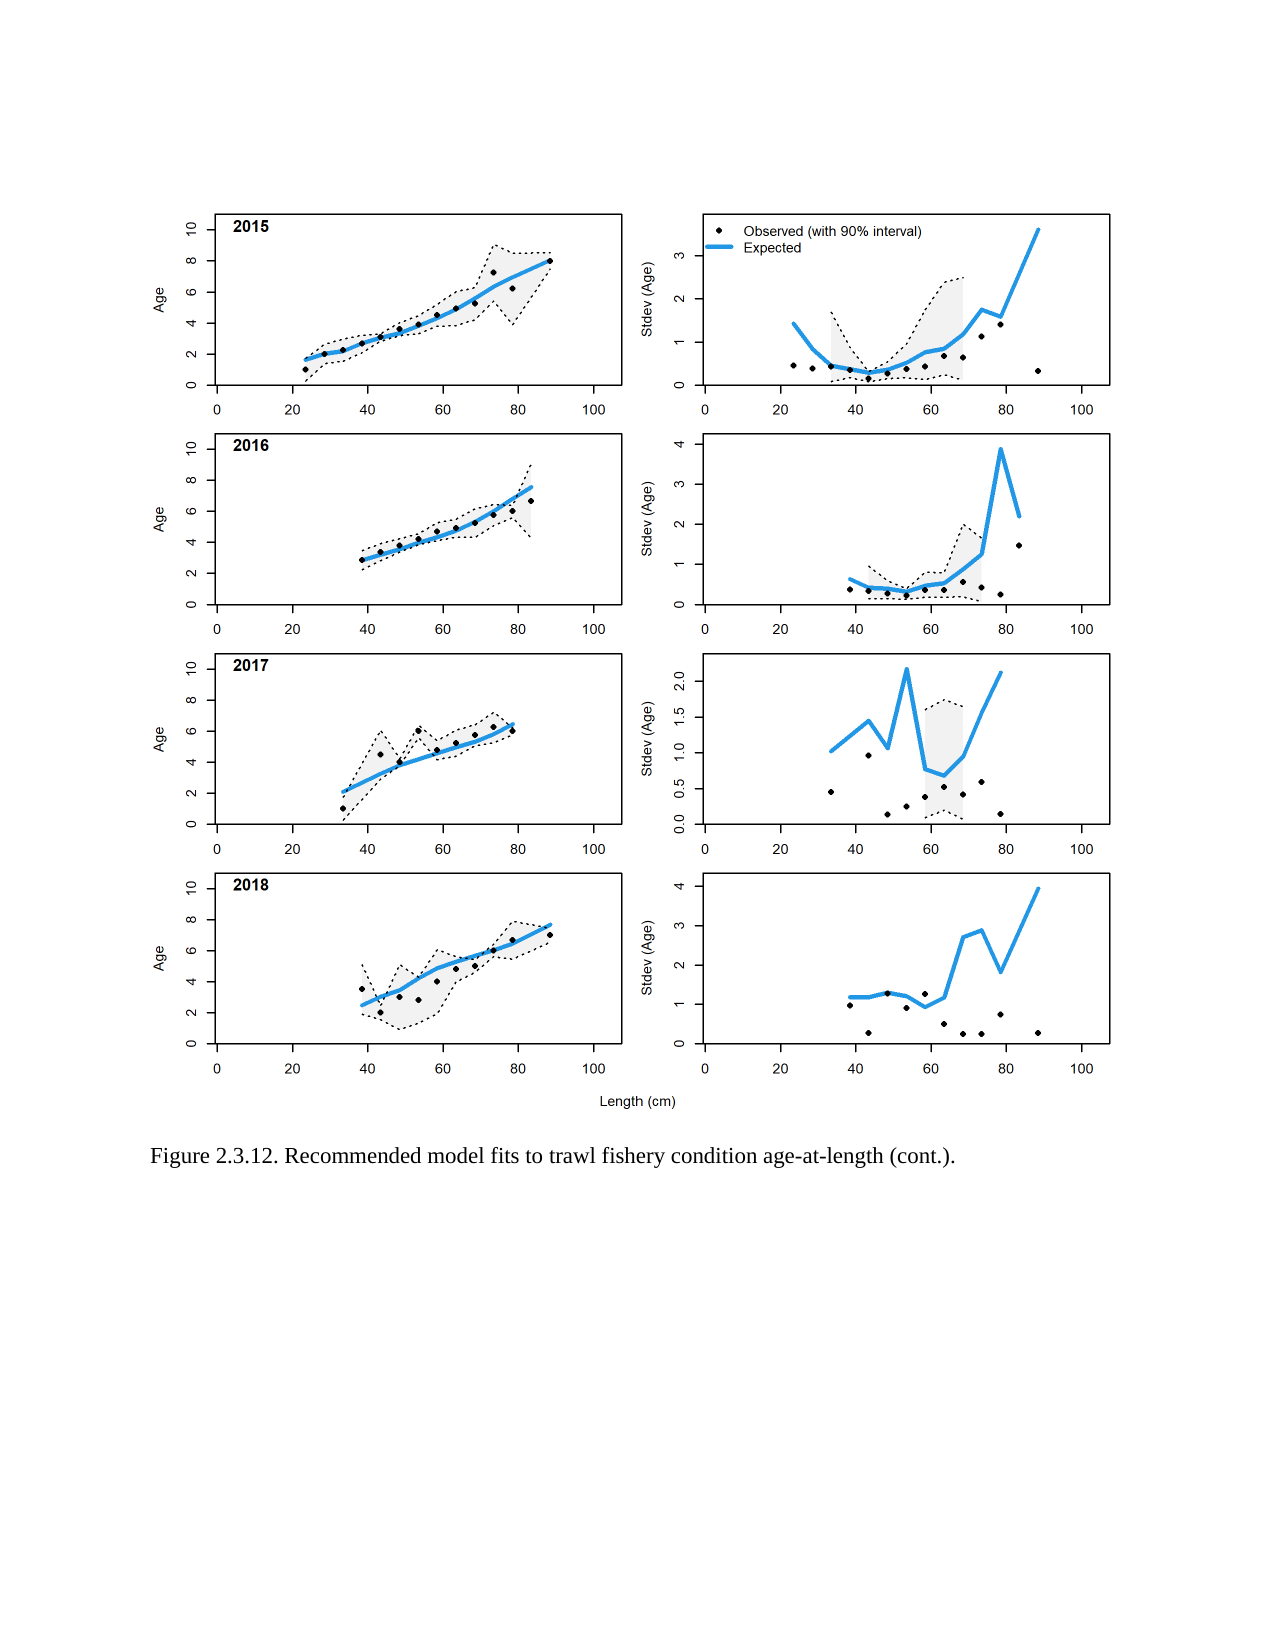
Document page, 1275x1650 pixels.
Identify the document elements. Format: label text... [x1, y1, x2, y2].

picture [150, 150, 1125, 1125]
subtitle Figure 2.3.12. Recommended model fits to trawl fishery condition age-at-length (cont.). [150, 1142, 1125, 1168]
